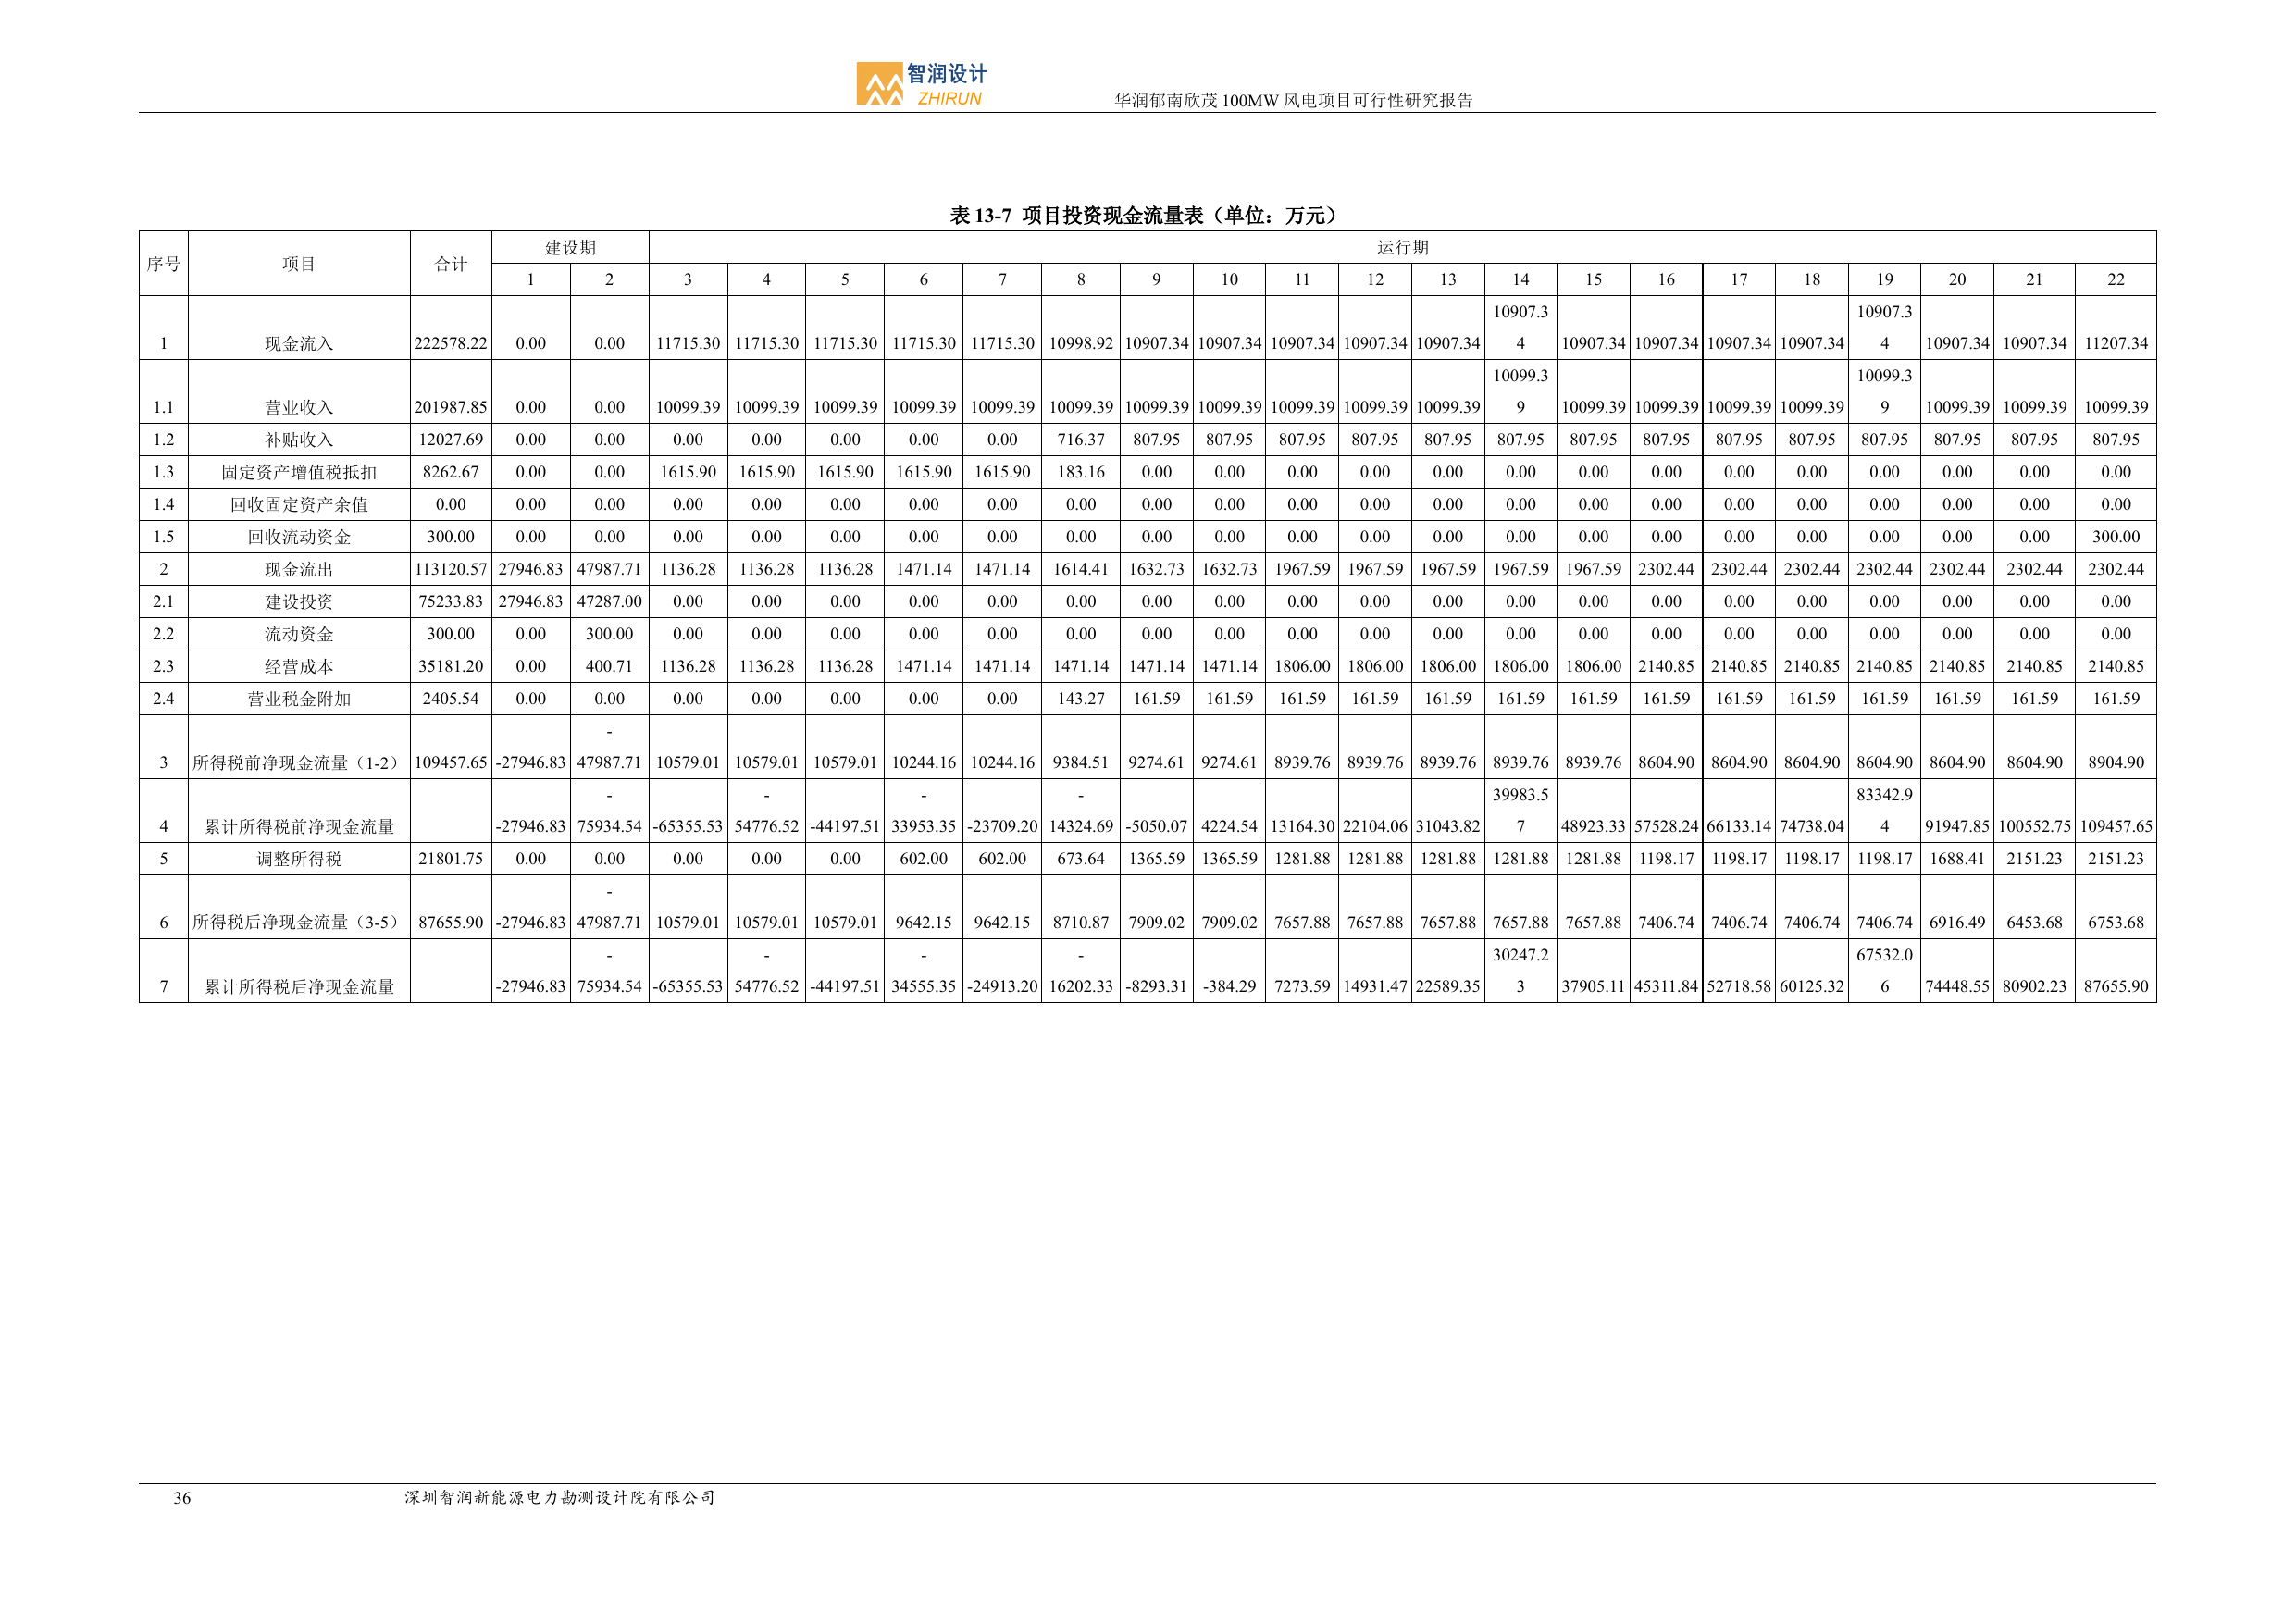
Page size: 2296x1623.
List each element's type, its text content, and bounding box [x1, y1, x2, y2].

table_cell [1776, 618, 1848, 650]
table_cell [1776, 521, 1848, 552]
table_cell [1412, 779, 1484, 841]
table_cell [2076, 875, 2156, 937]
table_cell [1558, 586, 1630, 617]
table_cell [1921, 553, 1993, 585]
table_cell 1.2 [140, 424, 188, 455]
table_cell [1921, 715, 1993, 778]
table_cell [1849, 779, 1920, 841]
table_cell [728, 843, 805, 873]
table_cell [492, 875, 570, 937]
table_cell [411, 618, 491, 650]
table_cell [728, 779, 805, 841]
table_cell 0.00 [492, 489, 570, 520]
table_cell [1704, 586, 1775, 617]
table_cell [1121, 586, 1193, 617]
table_cell 10099.39 [2076, 360, 2156, 423]
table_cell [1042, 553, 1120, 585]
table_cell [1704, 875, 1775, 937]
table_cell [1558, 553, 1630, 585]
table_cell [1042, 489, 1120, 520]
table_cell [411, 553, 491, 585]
picture [856, 60, 988, 106]
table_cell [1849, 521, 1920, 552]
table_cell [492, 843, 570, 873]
table_cell 10099.39 [728, 360, 805, 423]
table_cell 0.00 [728, 424, 805, 455]
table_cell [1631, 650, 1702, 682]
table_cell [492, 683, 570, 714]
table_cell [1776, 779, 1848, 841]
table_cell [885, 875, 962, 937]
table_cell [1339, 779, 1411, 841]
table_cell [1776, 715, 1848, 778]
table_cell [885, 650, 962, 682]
table_cell 10907.34 [1194, 296, 1265, 359]
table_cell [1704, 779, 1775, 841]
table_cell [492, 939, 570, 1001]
table_cell 0.00 [1704, 456, 1775, 488]
table_cell 回收固定资产余值 [189, 489, 410, 520]
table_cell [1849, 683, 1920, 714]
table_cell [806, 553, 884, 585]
table_cell 4 [728, 264, 805, 295]
table_cell 1615.90 [728, 456, 805, 488]
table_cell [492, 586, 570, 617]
table_cell 6 [885, 264, 962, 295]
table_cell 1.3 [140, 456, 188, 488]
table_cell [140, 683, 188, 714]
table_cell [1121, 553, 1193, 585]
table_cell 22 [2076, 264, 2156, 295]
table_cell 补贴收入 [189, 424, 410, 455]
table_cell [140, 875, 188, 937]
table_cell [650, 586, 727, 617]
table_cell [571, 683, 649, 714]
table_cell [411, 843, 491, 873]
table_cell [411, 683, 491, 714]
table_cell 11 [1266, 264, 1338, 295]
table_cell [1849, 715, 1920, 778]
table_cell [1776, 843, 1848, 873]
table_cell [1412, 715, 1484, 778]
table_cell 0.00 [1921, 456, 1993, 488]
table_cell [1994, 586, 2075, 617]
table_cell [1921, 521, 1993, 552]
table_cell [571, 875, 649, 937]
table_cell 0.00 [571, 424, 649, 455]
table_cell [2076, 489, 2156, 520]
table_cell 10099.39 [1266, 360, 1338, 423]
table_cell 807.95 [1266, 424, 1338, 455]
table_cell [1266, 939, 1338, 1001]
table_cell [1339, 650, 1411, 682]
table_cell 17 [1704, 264, 1775, 295]
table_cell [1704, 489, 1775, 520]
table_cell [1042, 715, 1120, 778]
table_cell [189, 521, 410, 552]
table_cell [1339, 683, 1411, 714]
table_cell 0.00 [885, 424, 962, 455]
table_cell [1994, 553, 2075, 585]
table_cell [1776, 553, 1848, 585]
table_cell 807.95 [1994, 424, 2075, 455]
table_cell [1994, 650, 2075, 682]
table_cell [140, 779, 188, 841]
table_cell 0.00 [1339, 456, 1411, 488]
table_cell 10907.34 [1631, 296, 1702, 359]
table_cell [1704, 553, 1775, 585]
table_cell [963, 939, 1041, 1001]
table_cell 13 [1412, 264, 1484, 295]
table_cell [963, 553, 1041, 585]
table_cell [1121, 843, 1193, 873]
table_cell 0.00 [650, 489, 727, 520]
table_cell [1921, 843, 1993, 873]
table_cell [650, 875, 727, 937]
table_cell 0.00 [1485, 456, 1557, 488]
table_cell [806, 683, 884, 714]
table_cell 2 [571, 264, 649, 295]
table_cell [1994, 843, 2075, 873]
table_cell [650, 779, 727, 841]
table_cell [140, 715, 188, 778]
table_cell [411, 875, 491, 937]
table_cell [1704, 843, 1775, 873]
table_cell 0.00 [806, 424, 884, 455]
table_cell 0.00 [728, 489, 805, 520]
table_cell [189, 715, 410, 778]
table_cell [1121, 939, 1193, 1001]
table_cell 1.4 [140, 489, 188, 520]
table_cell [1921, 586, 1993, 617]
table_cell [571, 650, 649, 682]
table_cell 10907.34 [1558, 296, 1630, 359]
table_cell 10099.39 [1776, 360, 1848, 423]
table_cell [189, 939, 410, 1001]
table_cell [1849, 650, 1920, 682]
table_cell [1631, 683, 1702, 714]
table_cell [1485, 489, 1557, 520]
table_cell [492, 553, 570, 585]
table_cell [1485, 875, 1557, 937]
table_header 项目 [189, 231, 410, 295]
table_cell 18 [1776, 264, 1848, 295]
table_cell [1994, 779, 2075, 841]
table_cell 0.00 [1994, 456, 2075, 488]
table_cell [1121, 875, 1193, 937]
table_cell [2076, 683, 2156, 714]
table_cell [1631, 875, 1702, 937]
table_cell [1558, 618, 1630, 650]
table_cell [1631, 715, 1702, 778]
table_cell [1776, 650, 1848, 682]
table_cell 1615.90 [650, 456, 727, 488]
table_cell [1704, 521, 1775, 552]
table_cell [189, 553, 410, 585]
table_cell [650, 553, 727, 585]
table_cell 1615.90 [963, 456, 1041, 488]
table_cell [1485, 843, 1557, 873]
table_cell 807.95 [1704, 424, 1775, 455]
table_cell 1615.90 [806, 456, 884, 488]
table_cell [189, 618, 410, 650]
table_cell 10099.39 [1631, 360, 1702, 423]
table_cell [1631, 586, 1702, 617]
table_cell 10099.39 [1994, 360, 2075, 423]
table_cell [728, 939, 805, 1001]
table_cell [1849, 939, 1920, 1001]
table_cell 9 [1121, 264, 1193, 295]
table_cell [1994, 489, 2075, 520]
table_cell 807.95 [1412, 424, 1484, 455]
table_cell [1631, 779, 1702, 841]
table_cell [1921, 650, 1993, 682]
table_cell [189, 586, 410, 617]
table_cell 0.00 [1558, 456, 1630, 488]
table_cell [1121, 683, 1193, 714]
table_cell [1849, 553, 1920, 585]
table_cell 10099.39 [1194, 360, 1265, 423]
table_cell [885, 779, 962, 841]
table_cell 0.00 [1776, 456, 1848, 488]
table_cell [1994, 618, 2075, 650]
table_cell 807.95 [1194, 424, 1265, 455]
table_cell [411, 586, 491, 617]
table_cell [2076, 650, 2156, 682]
table_cell 10099.39 [963, 360, 1041, 423]
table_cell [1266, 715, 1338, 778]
table_cell 10907.34 [1921, 296, 1993, 359]
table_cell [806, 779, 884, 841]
table_cell 7 [963, 264, 1041, 295]
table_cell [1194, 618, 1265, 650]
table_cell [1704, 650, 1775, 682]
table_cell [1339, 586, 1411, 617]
table_cell 11715.30 [650, 296, 727, 359]
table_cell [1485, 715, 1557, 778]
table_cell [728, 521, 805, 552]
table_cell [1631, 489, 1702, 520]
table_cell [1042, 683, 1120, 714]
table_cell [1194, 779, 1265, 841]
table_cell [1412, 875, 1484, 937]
table_cell 10907.34 [1994, 296, 2075, 359]
table_cell 10099.39 [1412, 360, 1484, 423]
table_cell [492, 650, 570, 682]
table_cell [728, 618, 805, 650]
table_cell 8262.67 [411, 456, 491, 488]
table_cell 0.00 [1194, 456, 1265, 488]
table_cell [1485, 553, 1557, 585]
table_cell 0.00 [492, 424, 570, 455]
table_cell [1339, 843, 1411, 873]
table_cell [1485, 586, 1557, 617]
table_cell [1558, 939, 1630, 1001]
table_cell 0.00 [1266, 456, 1338, 488]
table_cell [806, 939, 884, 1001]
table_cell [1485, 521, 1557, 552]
table_cell 10099.39 [1558, 360, 1630, 423]
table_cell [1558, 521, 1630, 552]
table_cell 807.95 [1339, 424, 1411, 455]
table_cell 10099.39 [1339, 360, 1411, 423]
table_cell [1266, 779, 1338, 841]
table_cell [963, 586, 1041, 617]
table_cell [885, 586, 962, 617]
table_header 合计 [411, 231, 491, 295]
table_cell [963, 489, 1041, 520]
table_cell 201987.85 [411, 360, 491, 423]
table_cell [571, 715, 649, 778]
table_cell 12 [1339, 264, 1411, 295]
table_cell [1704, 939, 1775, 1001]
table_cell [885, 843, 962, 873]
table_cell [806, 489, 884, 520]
table_cell 807.95 [1558, 424, 1630, 455]
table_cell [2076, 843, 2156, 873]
table_cell 10907.34 [1485, 296, 1557, 359]
table_cell 16 [1631, 264, 1702, 295]
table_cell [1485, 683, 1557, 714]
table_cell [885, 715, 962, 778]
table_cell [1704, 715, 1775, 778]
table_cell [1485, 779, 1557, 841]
table_cell 10099.39 [885, 360, 962, 423]
table_cell 0.00 [411, 489, 491, 520]
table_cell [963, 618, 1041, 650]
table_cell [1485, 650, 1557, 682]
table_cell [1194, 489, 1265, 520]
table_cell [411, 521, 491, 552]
table_header 建设期 [492, 231, 649, 263]
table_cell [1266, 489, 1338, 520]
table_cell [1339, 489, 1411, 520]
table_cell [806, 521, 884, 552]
table_cell 10907.34 [1412, 296, 1484, 359]
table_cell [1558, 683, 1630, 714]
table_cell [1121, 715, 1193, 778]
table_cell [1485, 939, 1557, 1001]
table_cell 10099.39 [650, 360, 727, 423]
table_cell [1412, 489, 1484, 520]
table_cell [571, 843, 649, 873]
table_cell 11715.30 [885, 296, 962, 359]
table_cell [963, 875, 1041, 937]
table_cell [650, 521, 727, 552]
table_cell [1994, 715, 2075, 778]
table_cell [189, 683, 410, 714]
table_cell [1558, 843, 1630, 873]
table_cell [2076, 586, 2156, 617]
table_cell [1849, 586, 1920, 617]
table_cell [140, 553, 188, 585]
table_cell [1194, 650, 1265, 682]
table_cell 10907.34 [1339, 296, 1411, 359]
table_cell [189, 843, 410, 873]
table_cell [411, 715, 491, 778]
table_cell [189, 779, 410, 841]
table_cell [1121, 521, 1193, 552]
table_cell 1 [492, 264, 570, 295]
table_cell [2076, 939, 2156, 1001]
table_cell 0.00 [2076, 456, 2156, 488]
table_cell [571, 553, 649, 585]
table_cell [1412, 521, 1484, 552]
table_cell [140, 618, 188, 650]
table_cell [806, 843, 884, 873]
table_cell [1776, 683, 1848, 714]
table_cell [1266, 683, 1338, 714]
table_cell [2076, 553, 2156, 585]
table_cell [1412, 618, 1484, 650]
table_cell 8 [1042, 264, 1120, 295]
table_cell 0.00 [1412, 456, 1484, 488]
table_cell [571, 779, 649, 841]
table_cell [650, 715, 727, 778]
table_cell 5 [806, 264, 884, 295]
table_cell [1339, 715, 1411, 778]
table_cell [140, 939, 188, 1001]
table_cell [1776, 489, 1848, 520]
table_cell 10907.34 [1266, 296, 1338, 359]
table_cell 10099.39 [1921, 360, 1993, 423]
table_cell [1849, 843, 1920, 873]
table_cell 11207.34 [2076, 296, 2156, 359]
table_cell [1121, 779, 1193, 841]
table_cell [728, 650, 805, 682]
table_cell 11715.30 [963, 296, 1041, 359]
table_cell 10907.34 [1849, 296, 1920, 359]
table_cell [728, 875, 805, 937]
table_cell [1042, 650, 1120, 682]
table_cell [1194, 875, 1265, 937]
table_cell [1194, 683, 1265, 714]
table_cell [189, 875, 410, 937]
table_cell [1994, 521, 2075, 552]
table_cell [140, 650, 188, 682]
table_cell 1615.90 [885, 456, 962, 488]
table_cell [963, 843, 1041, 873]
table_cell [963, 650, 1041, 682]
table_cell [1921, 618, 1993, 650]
table_cell 0.00 [571, 489, 649, 520]
table_cell 3 [650, 264, 727, 295]
table_cell 0.00 [1121, 456, 1193, 488]
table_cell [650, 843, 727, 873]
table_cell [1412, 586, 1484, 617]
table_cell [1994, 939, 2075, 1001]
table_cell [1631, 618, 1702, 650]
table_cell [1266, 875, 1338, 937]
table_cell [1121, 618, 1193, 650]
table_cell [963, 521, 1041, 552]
table_cell 807.95 [2076, 424, 2156, 455]
table_cell 0.00 [963, 424, 1041, 455]
table_cell 807.95 [1776, 424, 1848, 455]
table_cell 0.00 [1849, 456, 1920, 488]
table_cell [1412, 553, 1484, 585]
table_cell 10907.34 [1704, 296, 1775, 359]
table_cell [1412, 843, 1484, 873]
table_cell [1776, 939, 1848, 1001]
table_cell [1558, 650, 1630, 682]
table_cell 0.00 [571, 296, 649, 359]
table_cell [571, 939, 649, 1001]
table_header 序号 [140, 231, 188, 295]
table_cell 0.00 [571, 360, 649, 423]
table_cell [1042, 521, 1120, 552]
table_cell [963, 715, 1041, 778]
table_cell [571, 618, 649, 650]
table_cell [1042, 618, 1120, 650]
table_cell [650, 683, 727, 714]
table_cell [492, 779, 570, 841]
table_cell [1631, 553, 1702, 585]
table_cell 12027.69 [411, 424, 491, 455]
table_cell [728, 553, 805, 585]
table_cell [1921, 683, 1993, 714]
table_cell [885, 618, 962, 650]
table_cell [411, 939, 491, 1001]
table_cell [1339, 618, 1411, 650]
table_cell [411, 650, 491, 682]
table_cell 15 [1558, 264, 1630, 295]
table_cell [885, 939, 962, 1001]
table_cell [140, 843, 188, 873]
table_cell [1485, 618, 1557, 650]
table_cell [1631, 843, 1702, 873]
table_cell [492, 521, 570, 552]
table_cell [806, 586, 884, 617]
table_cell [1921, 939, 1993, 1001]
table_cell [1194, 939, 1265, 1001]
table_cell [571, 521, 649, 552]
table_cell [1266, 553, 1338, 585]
table_cell 0.00 [492, 360, 570, 423]
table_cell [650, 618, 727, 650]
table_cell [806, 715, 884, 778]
table_cell 807.95 [1121, 424, 1193, 455]
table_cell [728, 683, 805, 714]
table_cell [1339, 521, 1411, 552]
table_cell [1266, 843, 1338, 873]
table_cell 19 [1849, 264, 1920, 295]
table_cell 现金流入 [189, 296, 410, 359]
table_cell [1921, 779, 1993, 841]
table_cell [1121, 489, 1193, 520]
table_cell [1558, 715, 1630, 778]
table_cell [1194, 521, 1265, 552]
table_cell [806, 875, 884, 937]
table_cell 10 [1194, 264, 1265, 295]
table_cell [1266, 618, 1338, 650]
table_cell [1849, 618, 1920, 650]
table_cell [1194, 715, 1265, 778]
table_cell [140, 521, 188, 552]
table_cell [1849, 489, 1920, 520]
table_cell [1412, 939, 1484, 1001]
table_cell 10099.39 [1849, 360, 1920, 423]
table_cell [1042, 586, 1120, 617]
table_cell 1 [140, 296, 188, 359]
table_cell 807.95 [1849, 424, 1920, 455]
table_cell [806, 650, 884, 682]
table_cell 10099.39 [806, 360, 884, 423]
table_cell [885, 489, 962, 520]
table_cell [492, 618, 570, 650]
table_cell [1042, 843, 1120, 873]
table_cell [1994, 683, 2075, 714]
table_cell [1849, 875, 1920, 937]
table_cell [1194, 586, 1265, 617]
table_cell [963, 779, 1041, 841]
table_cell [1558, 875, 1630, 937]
table_cell 14 [1485, 264, 1557, 295]
table_cell 10907.34 [1776, 296, 1848, 359]
table_cell 0.00 [571, 456, 649, 488]
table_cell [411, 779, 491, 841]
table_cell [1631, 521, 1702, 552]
table_cell 0.00 [492, 456, 570, 488]
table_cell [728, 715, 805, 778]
table_cell 807.95 [1485, 424, 1557, 455]
table_cell 11715.30 [806, 296, 884, 359]
table_cell 营业收入 [189, 360, 410, 423]
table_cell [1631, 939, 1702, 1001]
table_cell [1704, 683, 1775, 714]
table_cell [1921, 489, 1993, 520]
table_cell 20 [1921, 264, 1993, 295]
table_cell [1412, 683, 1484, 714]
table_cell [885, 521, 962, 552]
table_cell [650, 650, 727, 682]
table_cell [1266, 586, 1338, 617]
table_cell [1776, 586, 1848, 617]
text 表13-7 项目投资现金流量表（单位：万元） [139, 199, 2156, 230]
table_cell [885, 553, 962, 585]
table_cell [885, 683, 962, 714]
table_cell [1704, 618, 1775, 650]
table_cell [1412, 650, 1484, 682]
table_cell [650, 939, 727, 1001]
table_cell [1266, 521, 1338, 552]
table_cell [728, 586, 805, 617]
table_cell 807.95 [1921, 424, 1993, 455]
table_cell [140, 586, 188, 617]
table_cell 10099.39 [1121, 360, 1193, 423]
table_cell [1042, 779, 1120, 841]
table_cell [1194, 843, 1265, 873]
table_cell 10099.39 [1485, 360, 1557, 423]
table_cell 10998.92 [1042, 296, 1120, 359]
table_cell 716.37 [1042, 424, 1120, 455]
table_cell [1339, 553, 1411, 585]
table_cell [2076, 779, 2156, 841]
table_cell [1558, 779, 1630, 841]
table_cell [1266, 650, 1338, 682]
table_cell 21 [1994, 264, 2075, 295]
table_cell 10099.39 [1042, 360, 1120, 423]
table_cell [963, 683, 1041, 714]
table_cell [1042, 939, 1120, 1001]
table_cell 0.00 [1631, 456, 1702, 488]
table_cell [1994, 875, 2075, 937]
table_cell 0.00 [492, 296, 570, 359]
table_cell 807.95 [1631, 424, 1702, 455]
table_cell 1.1 [140, 360, 188, 423]
table_cell 11715.30 [728, 296, 805, 359]
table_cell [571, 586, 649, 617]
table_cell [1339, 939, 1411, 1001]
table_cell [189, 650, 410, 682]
table_cell 0.00 [650, 424, 727, 455]
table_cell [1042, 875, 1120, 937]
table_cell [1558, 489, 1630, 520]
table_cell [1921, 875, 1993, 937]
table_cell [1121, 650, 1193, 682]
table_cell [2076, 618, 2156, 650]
table_cell 10907.34 [1121, 296, 1193, 359]
table_header 运行期 [650, 231, 2156, 263]
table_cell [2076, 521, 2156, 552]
table_cell 222578.22 [411, 296, 491, 359]
table_cell 10099.39 [1704, 360, 1775, 423]
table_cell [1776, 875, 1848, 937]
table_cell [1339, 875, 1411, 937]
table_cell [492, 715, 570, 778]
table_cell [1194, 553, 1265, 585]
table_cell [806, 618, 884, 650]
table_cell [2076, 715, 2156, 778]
table_cell 固定资产增值税抵扣 [189, 456, 410, 488]
table_cell 183.16 [1042, 456, 1120, 488]
